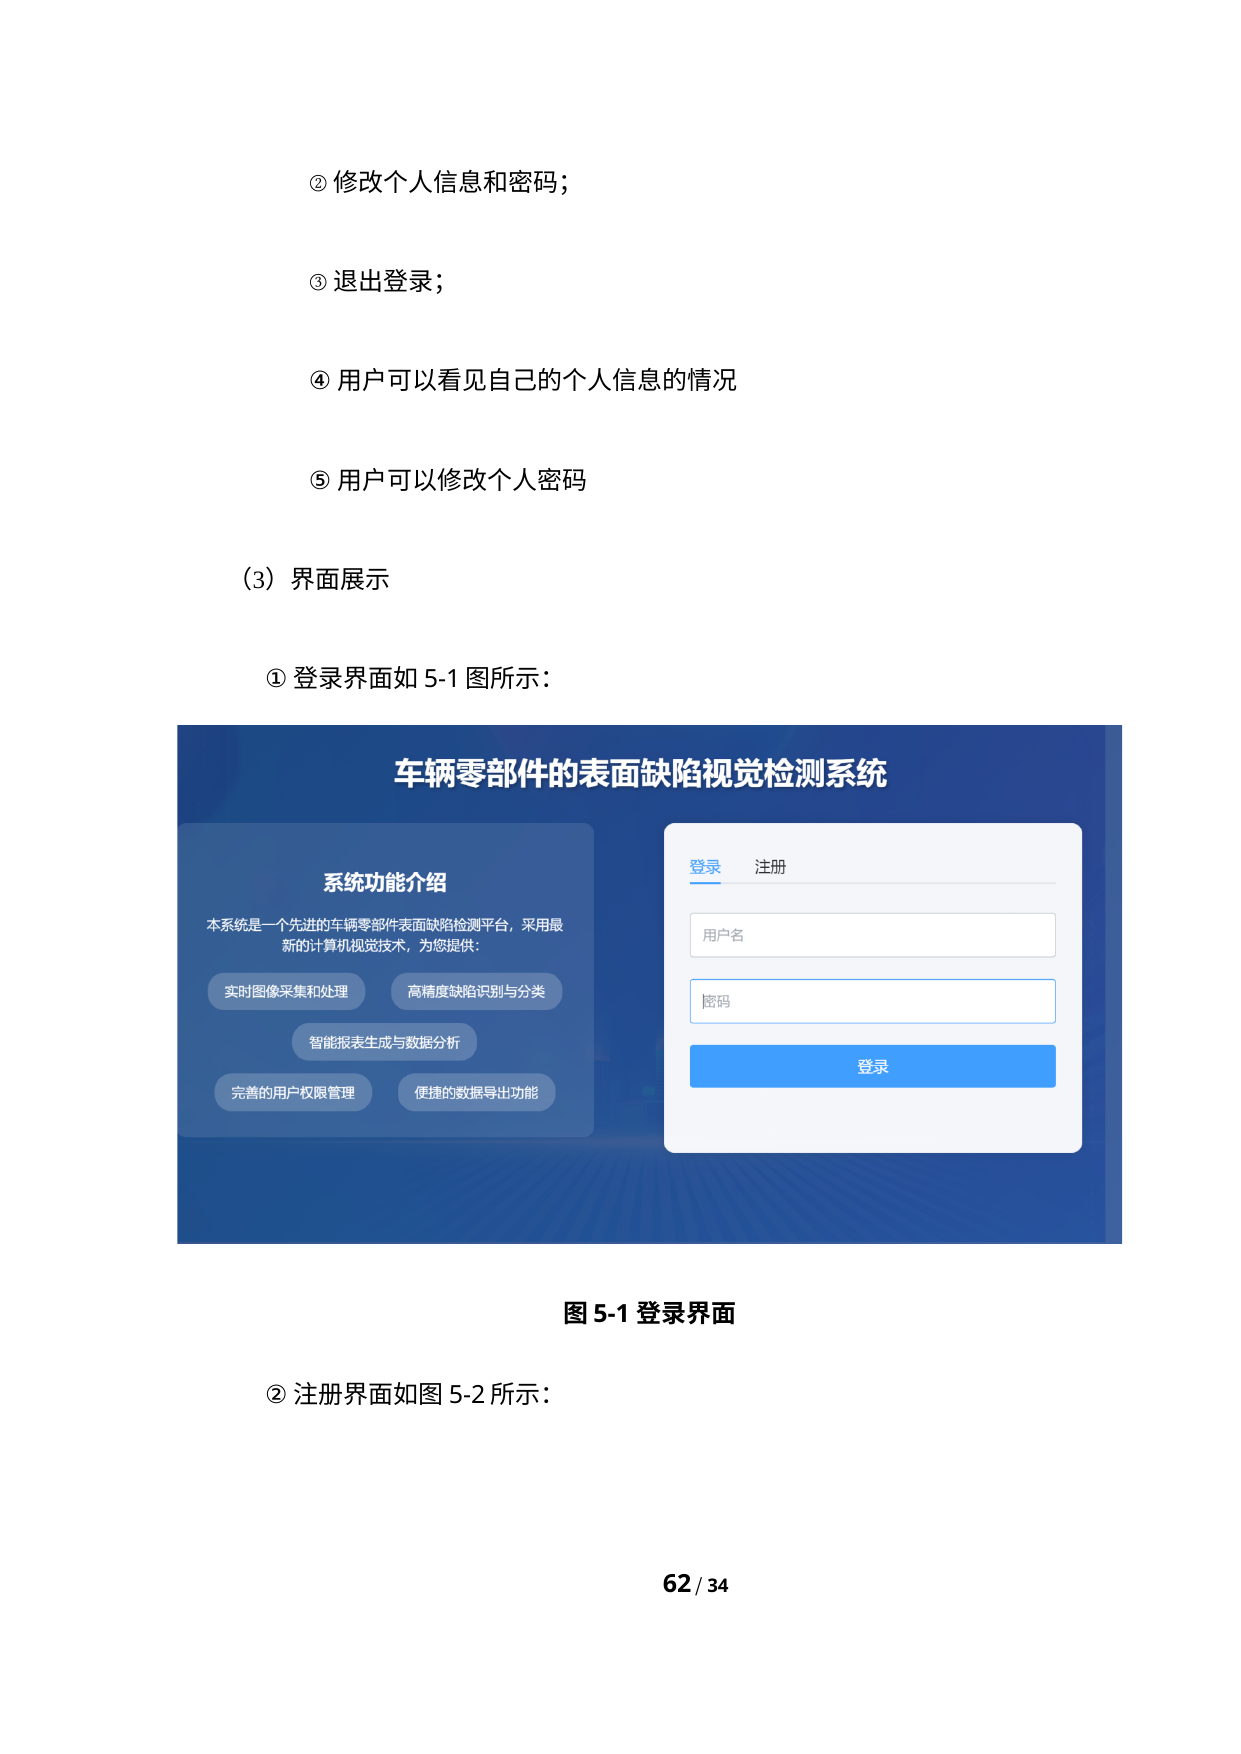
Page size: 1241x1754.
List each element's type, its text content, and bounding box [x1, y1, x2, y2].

list ④ 用户可以看见自己的个人信息的情况 [265, 346, 1122, 411]
list ② 修改个人信息和密码； [265, 148, 1122, 213]
text （3）界面展示 [227, 545, 1122, 610]
text ① 登录界面如5-1图所示： [221, 644, 1122, 709]
text 图5-1 登录界面 [177, 1279, 1122, 1344]
picture [177, 725, 1123, 1244]
list ③ 退出登录； [265, 247, 1122, 312]
text ② 注册界面如图5-2所示： [215, 1360, 1122, 1425]
text ⑤ 用户可以修改个人密码 [302, 446, 1122, 511]
